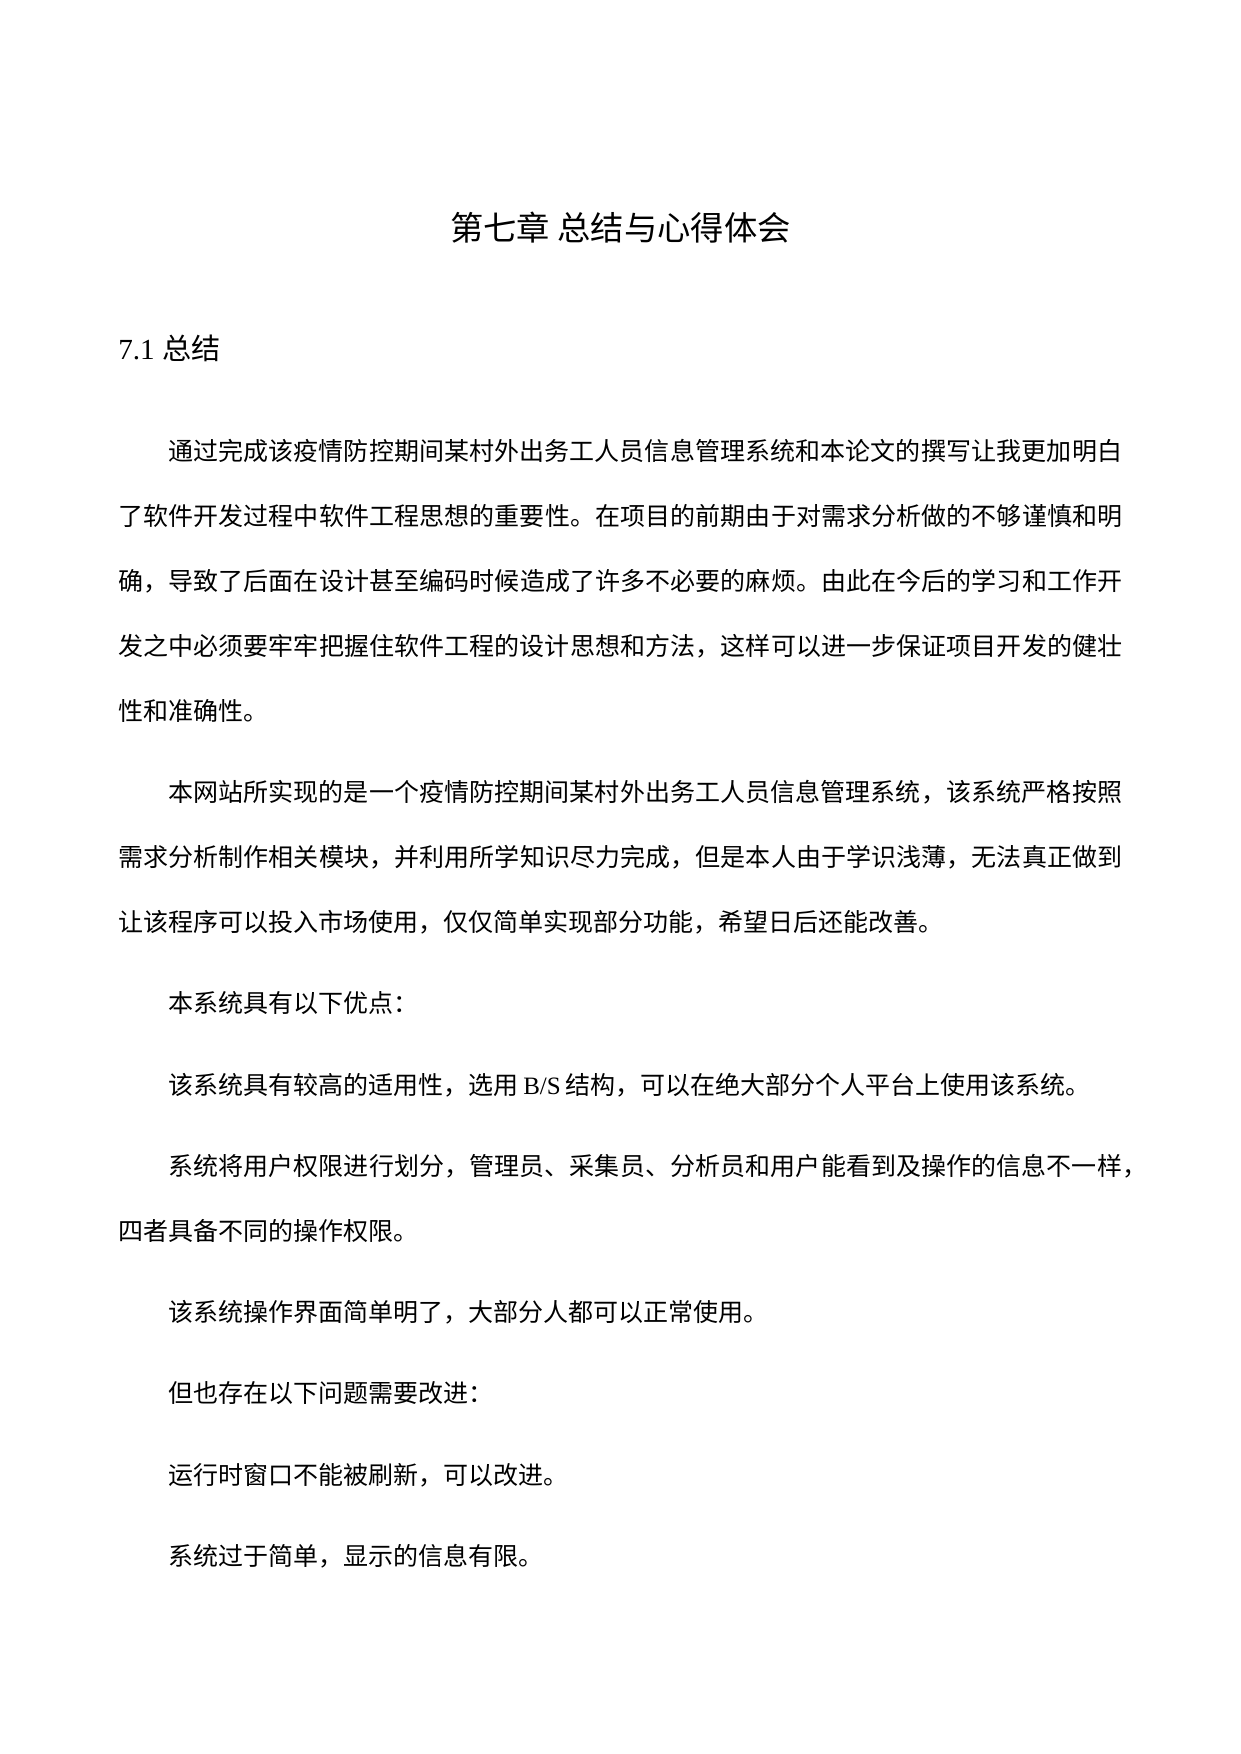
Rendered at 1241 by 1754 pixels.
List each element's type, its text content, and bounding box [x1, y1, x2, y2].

text 系统将用户权限进行划分，管理员、采集员、分析员和用户能看到及操作的信息不一样，四者具备不同的操作权限。 [118, 1132, 1122, 1262]
subtitle 第七章 总结与心得体会 [118, 193, 1122, 258]
text 但也存在以下问题需要改进： [118, 1359, 1122, 1424]
text 运行时窗口不能被刷新，可以改进。 [118, 1441, 1122, 1506]
text 系统过于简单，显示的信息有限。 [118, 1522, 1122, 1587]
text 本网站所实现的是一个疫情防控期间某村外出务工人员信息管理系统，该系统严格按照需求分析制作相关模块，并利用所学知识尽力完成，但是本人由于学识浅薄，无法真正做到让该程序可以投入市场使用，仅仅简单实现部分功能，希望日后还能改善。 [118, 758, 1122, 953]
text 该系统操作界面简单明了，大部分人都可以正常使用。 [118, 1278, 1122, 1343]
text 通过完成该疫情防控期间某村外出务工人员信息管理系统和本论文的撰写让我更加明白了软件开发过程中软件工程思想的重要性。在项目的前期由于对需求分析做的不够谨慎和明确，导致了后面在设计甚至编码时候造成了许多不必要的麻烦。由此在今后的学习和工作开发之中必须要牢牢把握住软件工程的设计思想和方法，这样可以进一步保证项目开发的健壮性和准确性。 [118, 417, 1122, 742]
text 该系统具有较高的适用性，选用B/S结构，可以在绝大部分个人平台上使用该系统。 [118, 1051, 1122, 1116]
text 本系统具有以下优点： [118, 969, 1122, 1034]
subtitle 7.1 总结 [118, 314, 1122, 379]
